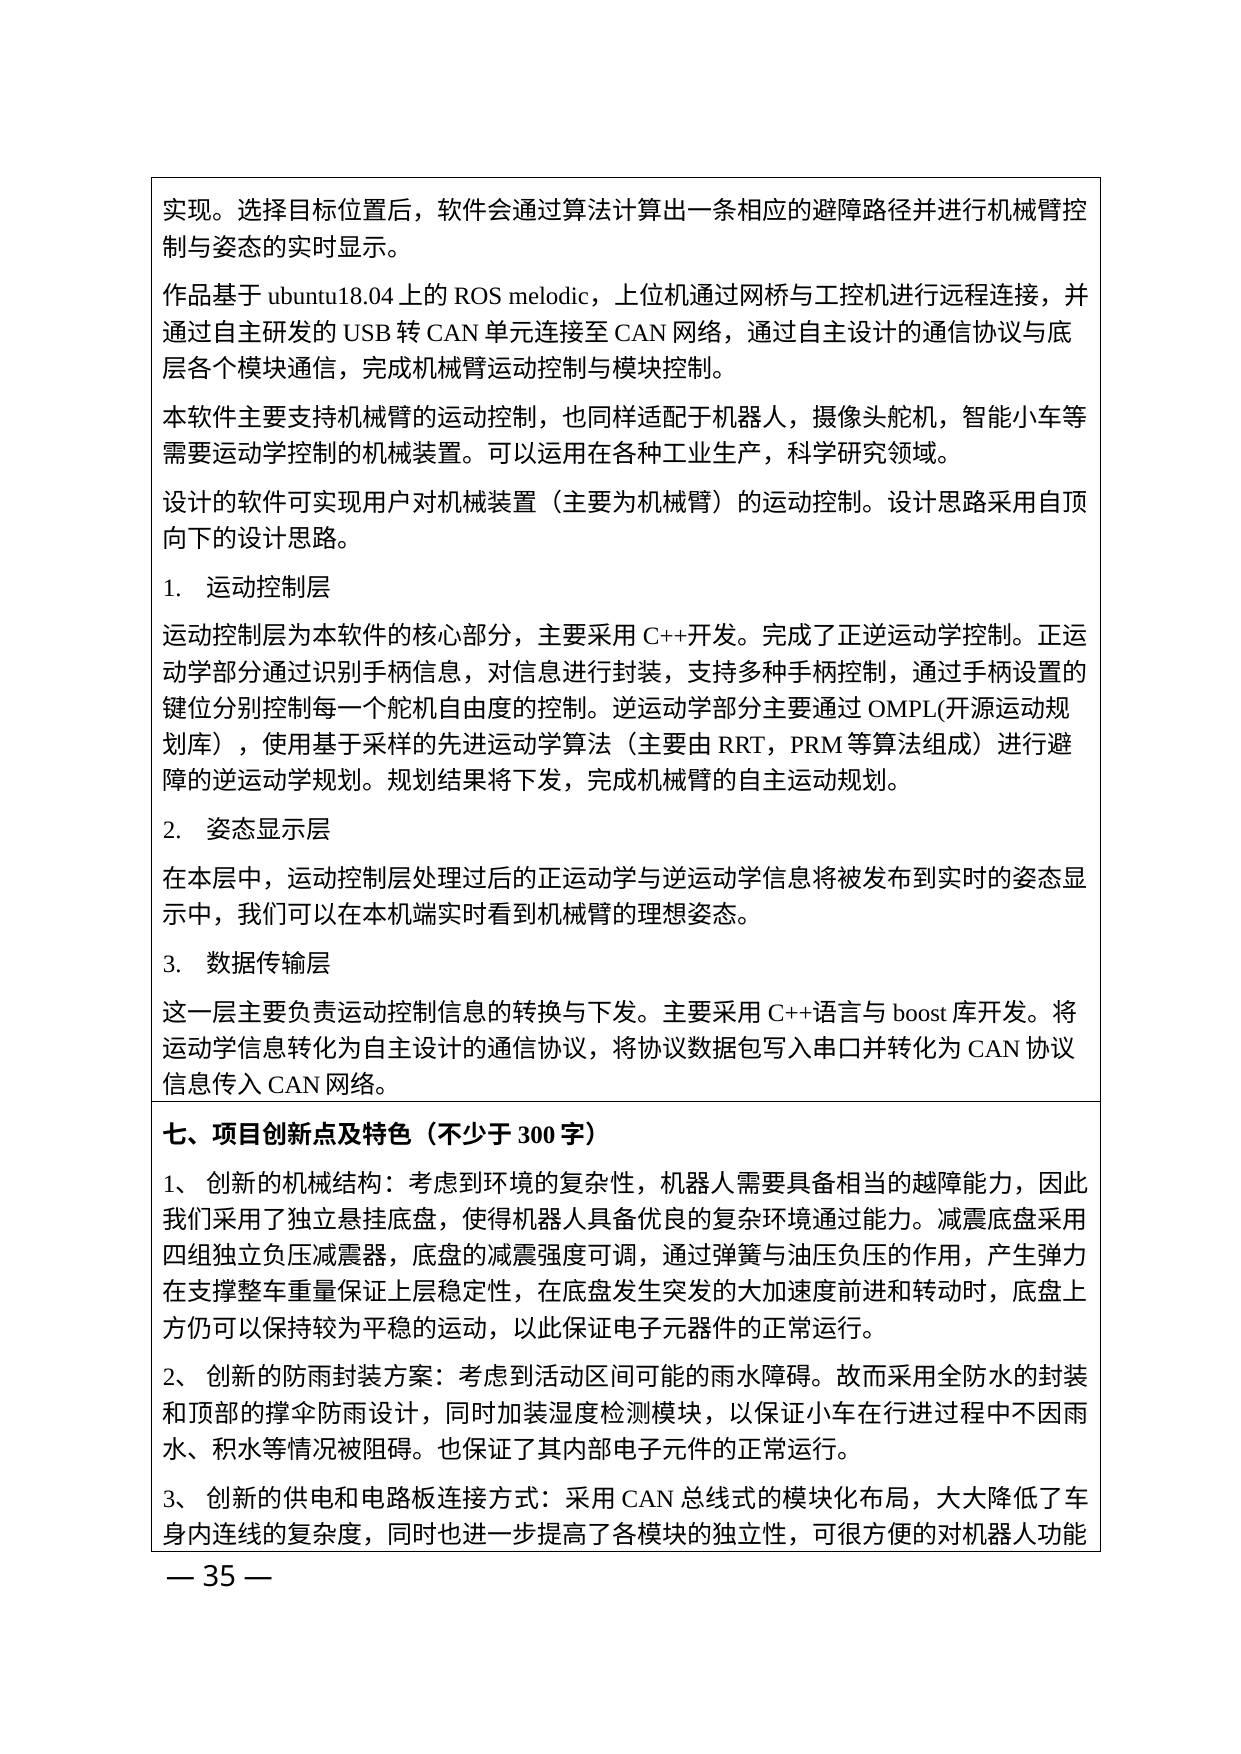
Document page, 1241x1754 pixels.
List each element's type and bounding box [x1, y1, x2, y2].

table_cell [152, 178, 1100, 1101]
table_cell [152, 1102, 1100, 1551]
